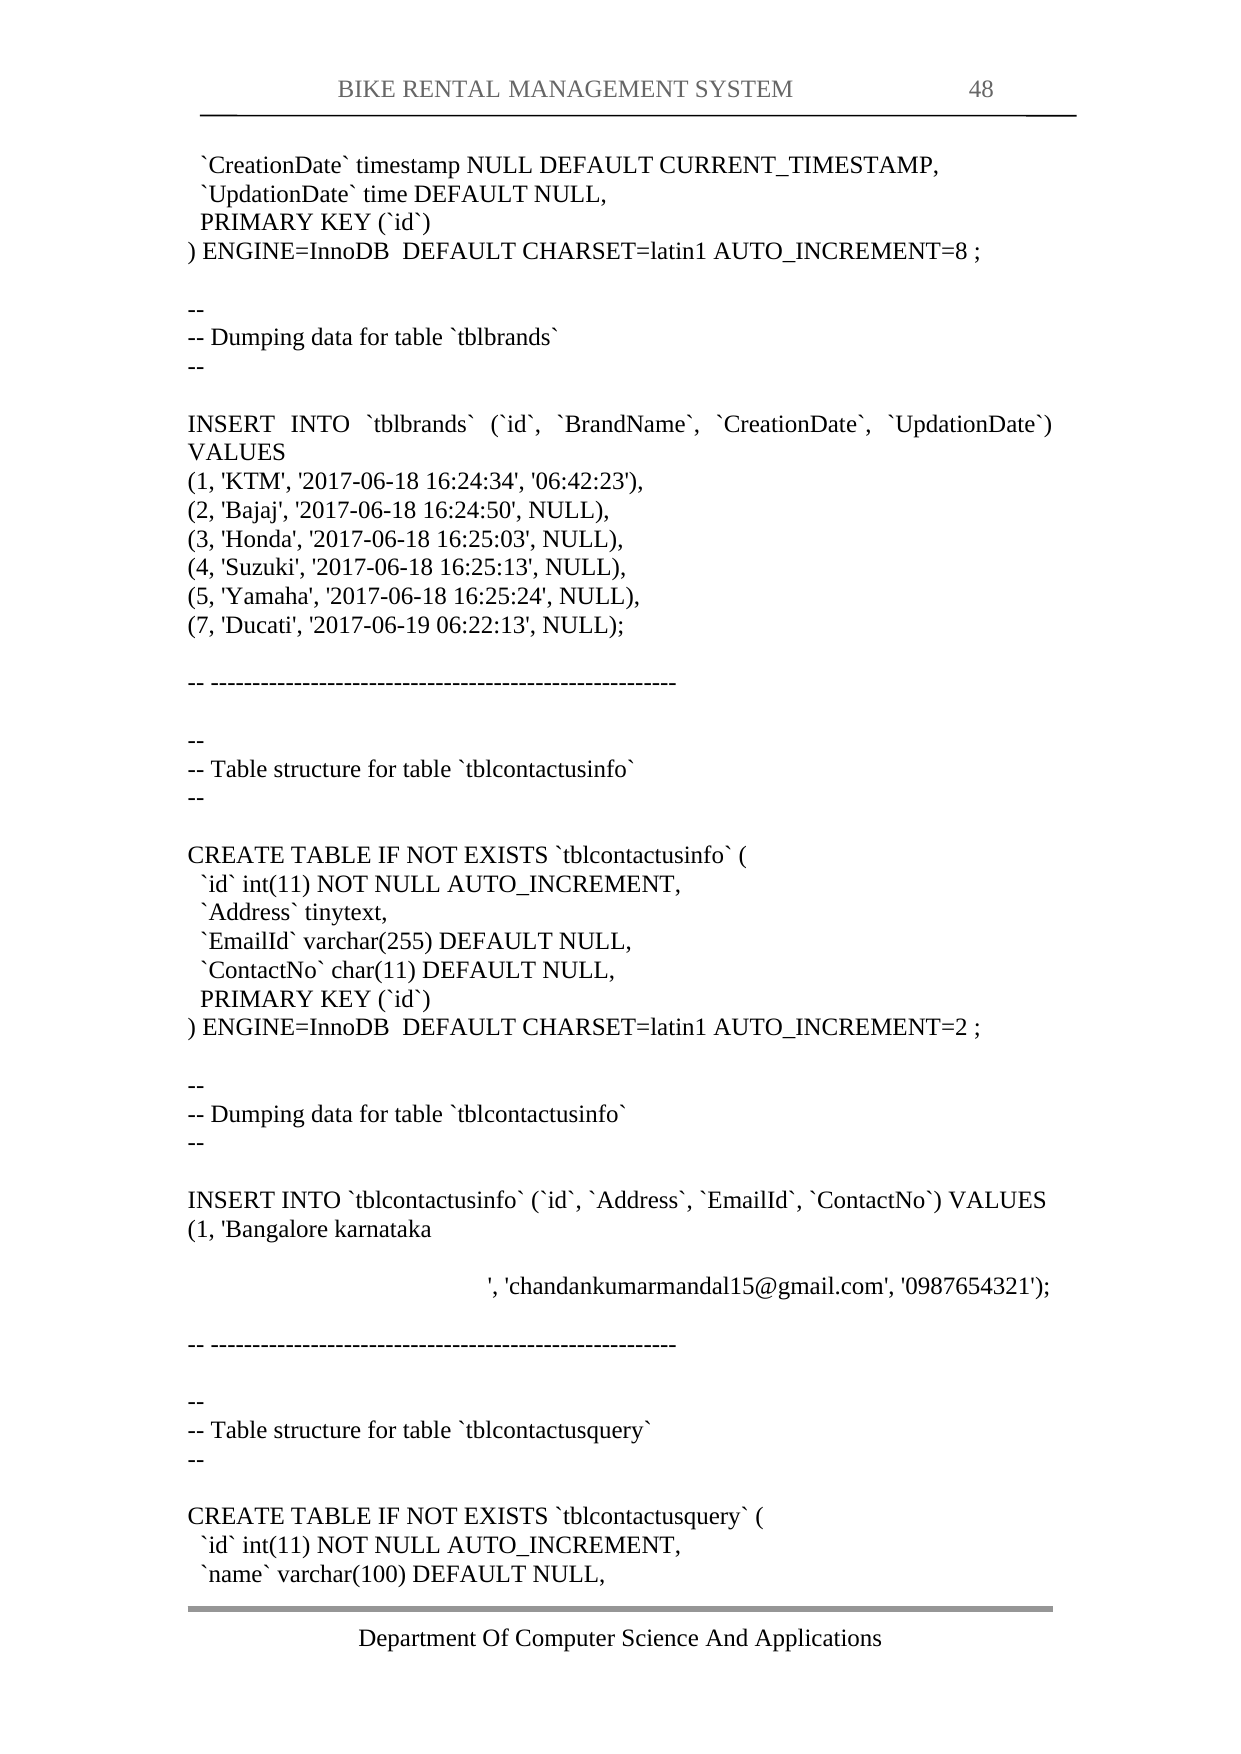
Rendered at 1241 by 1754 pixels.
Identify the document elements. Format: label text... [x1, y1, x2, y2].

text ) ENGINE=InnoDB DEFAULT CHARSET=latin1 AUTO_INCREMENT=2 ; [187, 1012, 1053, 1041]
text PRIMARY KEY (`id`) [187, 207, 1053, 236]
text -- Dumping data for table `tblcontactusinfo` [187, 1099, 1053, 1127]
text -- [187, 294, 1053, 322]
text `UpdationDate` time DEFAULT NULL, [187, 179, 1053, 207]
text -- Table structure for table `tblcontactusinfo` [187, 754, 1053, 782]
text -- Table structure for table `tblcontactusquery` [187, 1415, 1053, 1444]
text (3, 'Honda', '2017-06-18 16:25:03', NULL), [187, 524, 1053, 552]
text -- -------------------------------------------------------- [187, 667, 1053, 696]
text (2, 'Bajaj', '2017-06-18 16:24:50', NULL), [187, 495, 1053, 524]
text -- [187, 1444, 1053, 1472]
text `name` varchar(100) DEFAULT NULL, [187, 1559, 1053, 1587]
text INSERT INTO `tblbrands` (`id`, `BrandName`, `CreationDate`, `UpdationDate`) VALUES [187, 409, 1053, 466]
text `Address` tinytext, [187, 897, 1053, 926]
text (1, 'Bangalore karnataka ', 'chandankumarmandal15@gmail.com', '0987654321'); [187, 1214, 1053, 1300]
text CREATE TABLE IF NOT EXISTS `tblcontactusinfo` ( [187, 840, 1053, 869]
text -- [187, 1070, 1053, 1099]
text -- [187, 351, 1053, 380]
text ) ENGINE=InnoDB DEFAULT CHARSET=latin1 AUTO_INCREMENT=8 ; [187, 236, 1053, 265]
text (1, 'KTM', '2017-06-18 16:24:34', '06:42:23'), [187, 466, 1053, 495]
text (7, 'Ducati', '2017-06-19 06:22:13', NULL); [187, 610, 1053, 639]
text -- Dumping data for table `tblbrands` [187, 322, 1053, 351]
text -- [187, 1127, 1053, 1156]
text -- [187, 1386, 1053, 1415]
text `ContactNo` char(11) DEFAULT NULL, [187, 955, 1053, 984]
text INSERT INTO `tblcontactusinfo` (`id`, `Address`, `EmailId`, `ContactNo`) VALUES [187, 1185, 1053, 1214]
text PRIMARY KEY (`id`) [187, 984, 1053, 1012]
text -- [187, 725, 1053, 754]
text `id` int(11) NOT NULL AUTO_INCREMENT, [187, 869, 1053, 897]
text -- [187, 782, 1053, 811]
text `CreationDate` timestamp NULL DEFAULT CURRENT_TIMESTAMP, [187, 150, 1053, 179]
text CREATE TABLE IF NOT EXISTS `tblcontactusquery` ( [187, 1501, 1053, 1530]
text (5, 'Yamaha', '2017-06-18 16:25:24', NULL), [187, 581, 1053, 610]
text `id` int(11) NOT NULL AUTO_INCREMENT, [187, 1530, 1053, 1559]
text `EmailId` varchar(255) DEFAULT NULL, [187, 926, 1053, 955]
text (4, 'Suzuki', '2017-06-18 16:25:13', NULL), [187, 552, 1053, 581]
text -- -------------------------------------------------------- [187, 1329, 1053, 1357]
